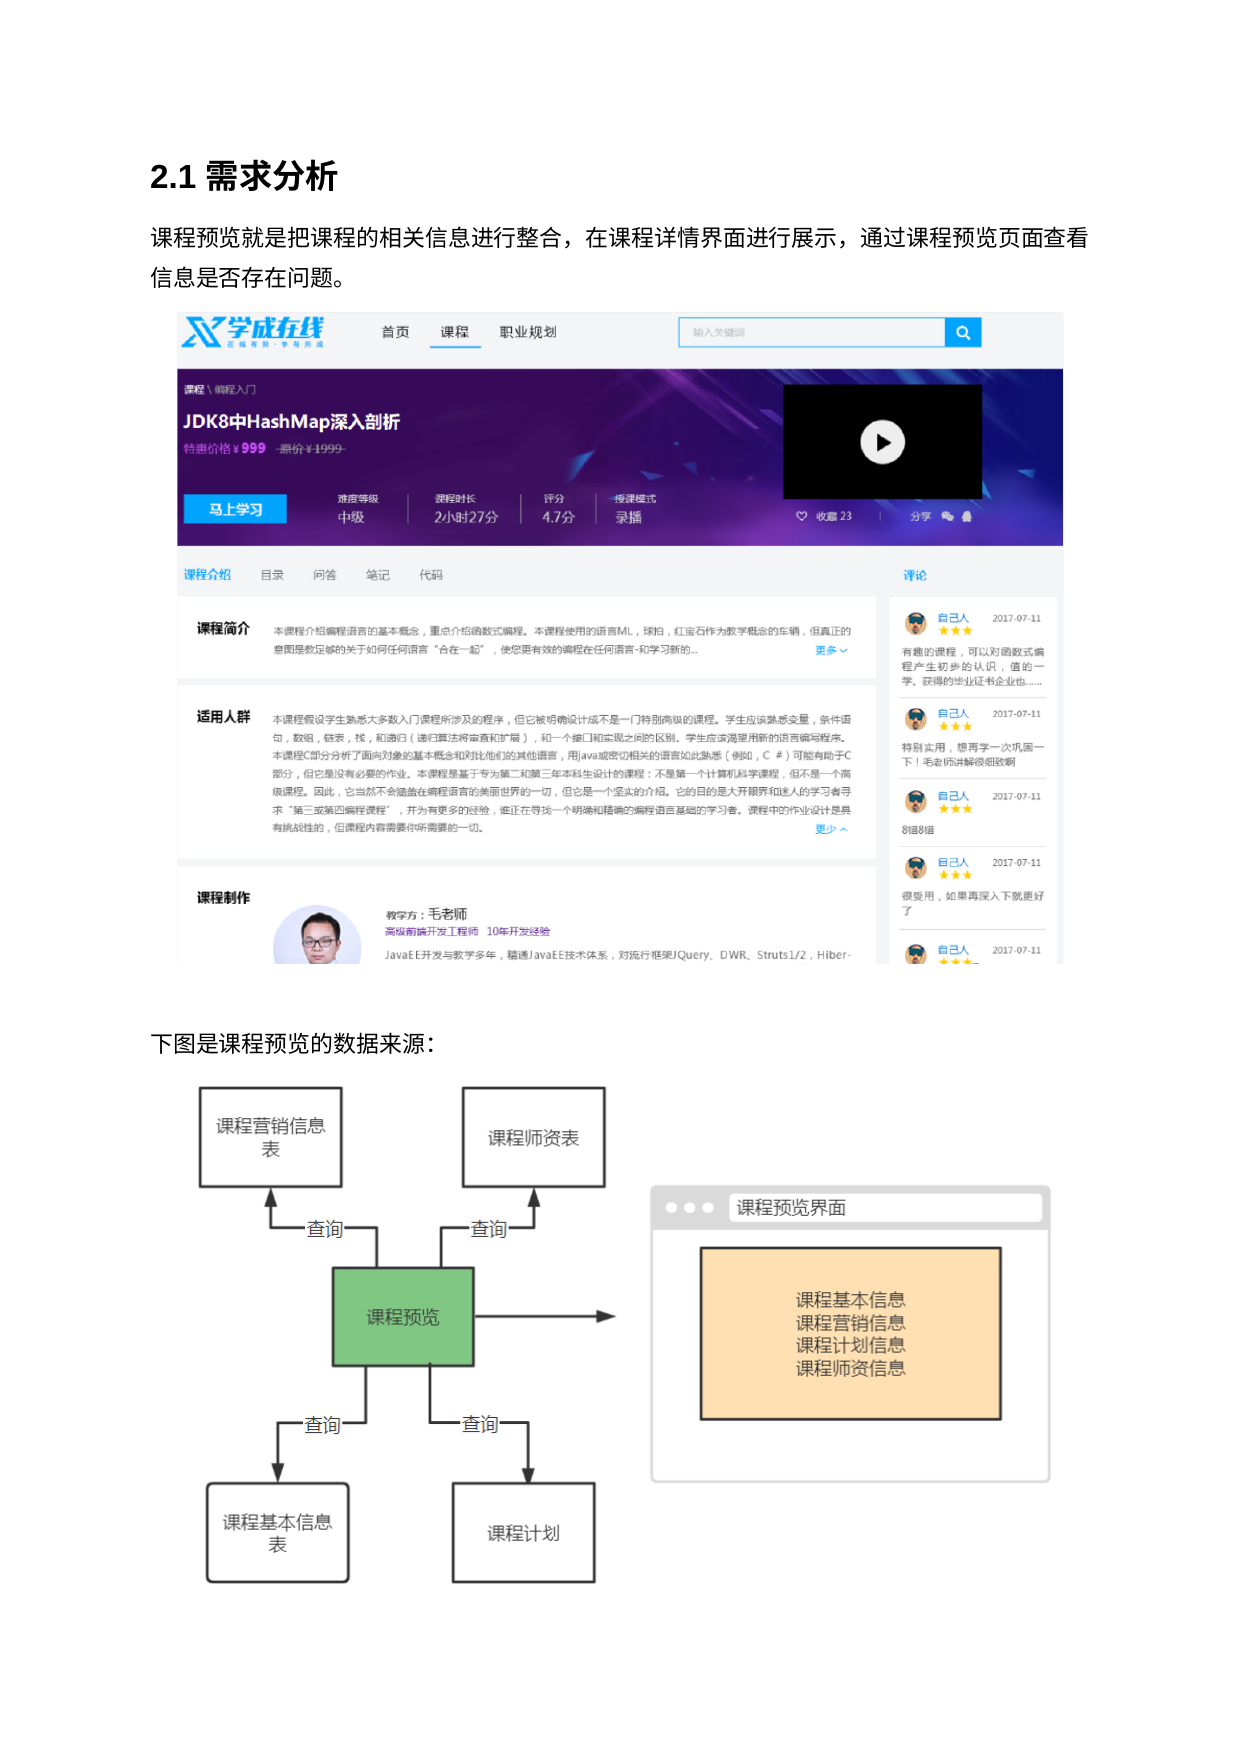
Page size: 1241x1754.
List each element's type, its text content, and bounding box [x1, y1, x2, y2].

text 下图是课程预览的数据来源： [150, 1026, 1090, 1059]
text 课程预览就是把课程的相关信息进行整合，在课程详情界面进行展示，通过课程预览页面查看信息是否存在问题。 [150, 220, 1090, 293]
picture [177, 1078, 1064, 1590]
text 2.1 需求分析 [150, 150, 1090, 198]
picture [177, 312, 1064, 964]
